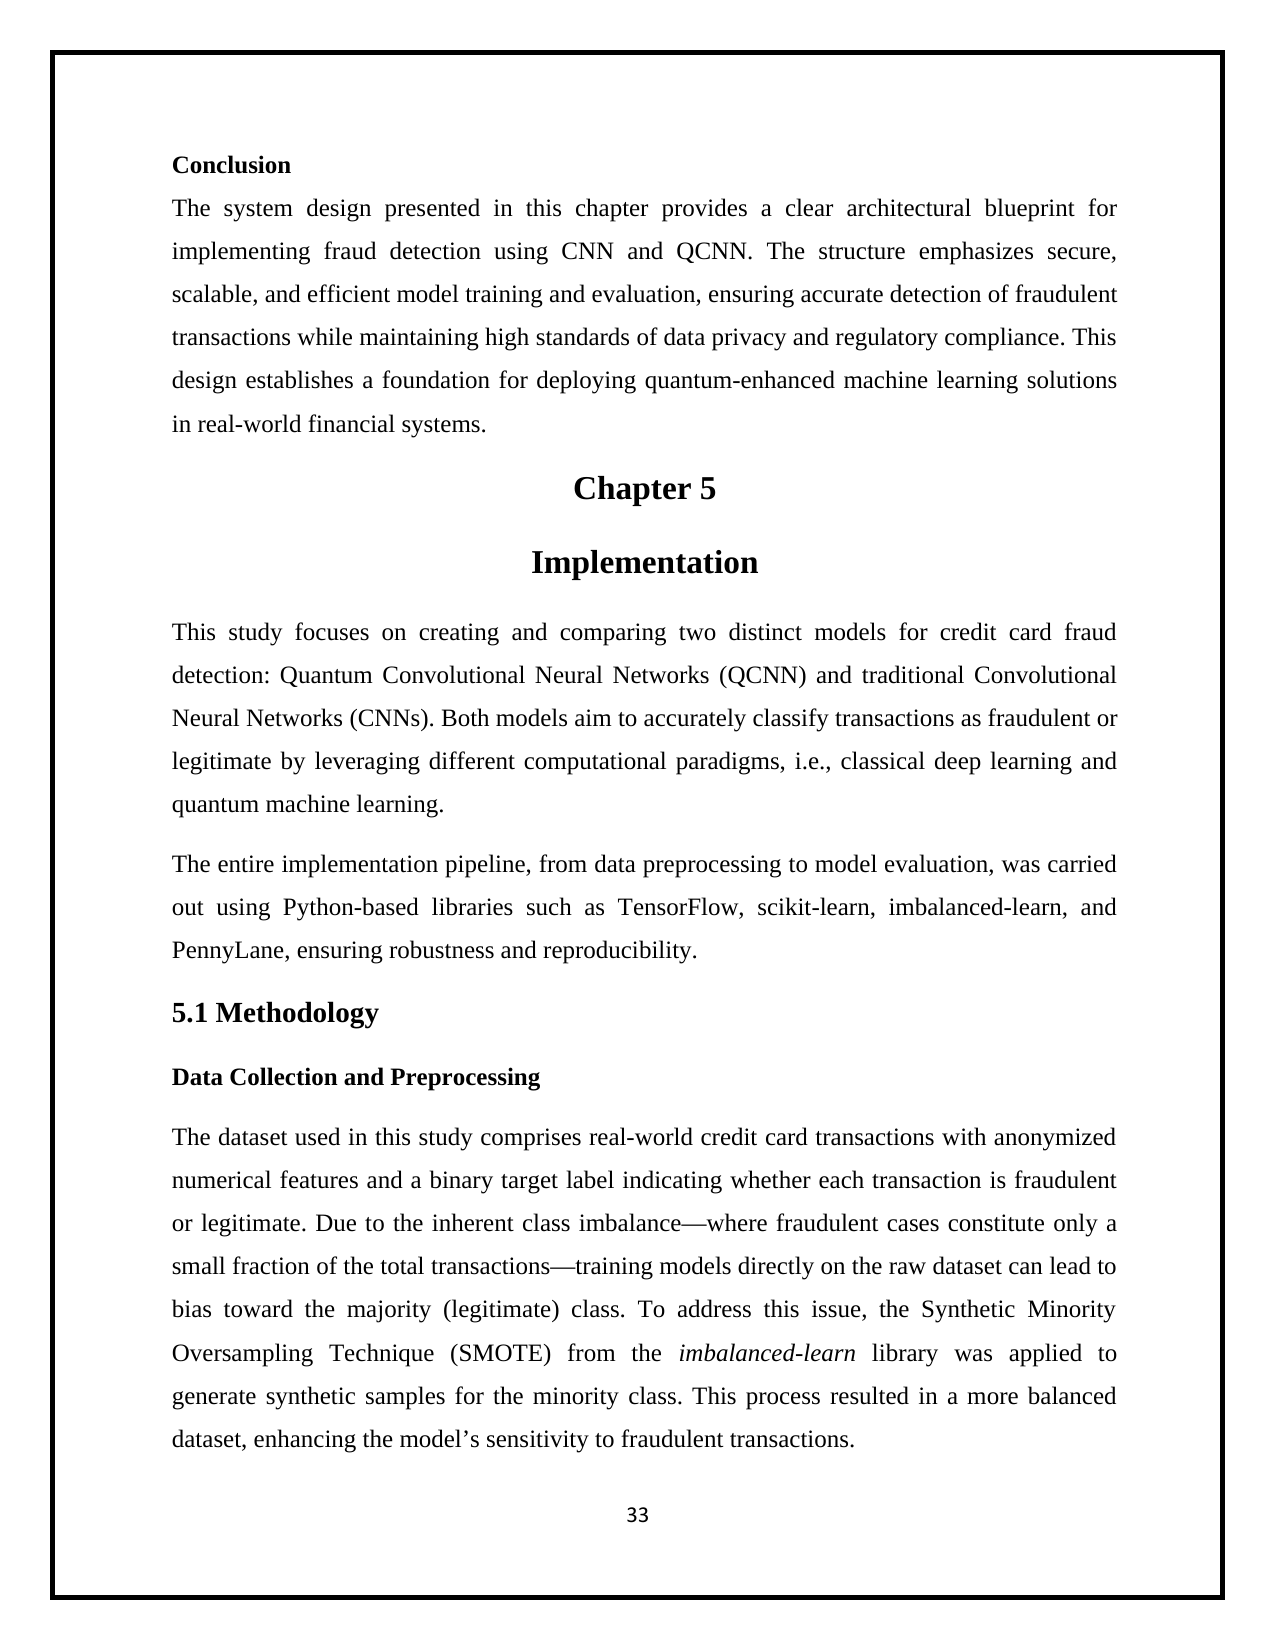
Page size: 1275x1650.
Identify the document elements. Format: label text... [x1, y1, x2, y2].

text 5.1 Methodology [172, 995, 1118, 1029]
text Chapter 5 [172, 468, 1118, 507]
text Implementation [172, 543, 1118, 581]
text The dataset used in this study comprises real-world credit card transactions with anonymized numerical features and a binary target label indicating whether each transaction is fraudulent or legitimate. Due to the inherent class imbalance—where fraudulent cases constitute only a small fraction of the total transactions—training models directly on the raw dataset can lead to bias toward the majority (legitimate) class. To address this issue, the Synthetic Minority Oversampling Technique (SMOTE) from the imbalanced-learn library was applied to generate synthetic samples for the minority class. This process resulted in a more balanced dataset, enhancing the model’s sensitivity to fraudulent transactions. [172, 1122, 1118, 1453]
text This study focuses on creating and comparing two distinct models for credit card fraud detection: Quantum Convolutional Neural Networks (QCNN) and traditional Convolutional Neural Networks (CNNs). Both models aim to accurately classify transactions as fraudulent or legitimate by leveraging different computational paradigms, i.e., classical deep learning and quantum machine learning. [172, 617, 1118, 818]
text The entire implementation pipeline, from data preprocessing to model evaluation, was carried out using Python-based libraries such as TensorFlow, scikit-learn, imbalanced-learn, and PennyLane, ensuring robustness and reproducibility. [172, 849, 1118, 964]
text Conclusion The system design presented in this chapter provides a clear architectural blueprint for implementing fraud detection using CNN and QCNN. The structure emphasizes secure, scalable, and efficient model training and evaluation, ensuring accurate detection of fraudulent transactions while maintaining high standards of data privacy and regulatory compliance. This design establishes a foundation for deploying quantum-enhanced machine learning solutions in real-world financial systems. [172, 150, 1118, 437]
text Data Collection and Preprocessing [172, 1062, 1118, 1091]
